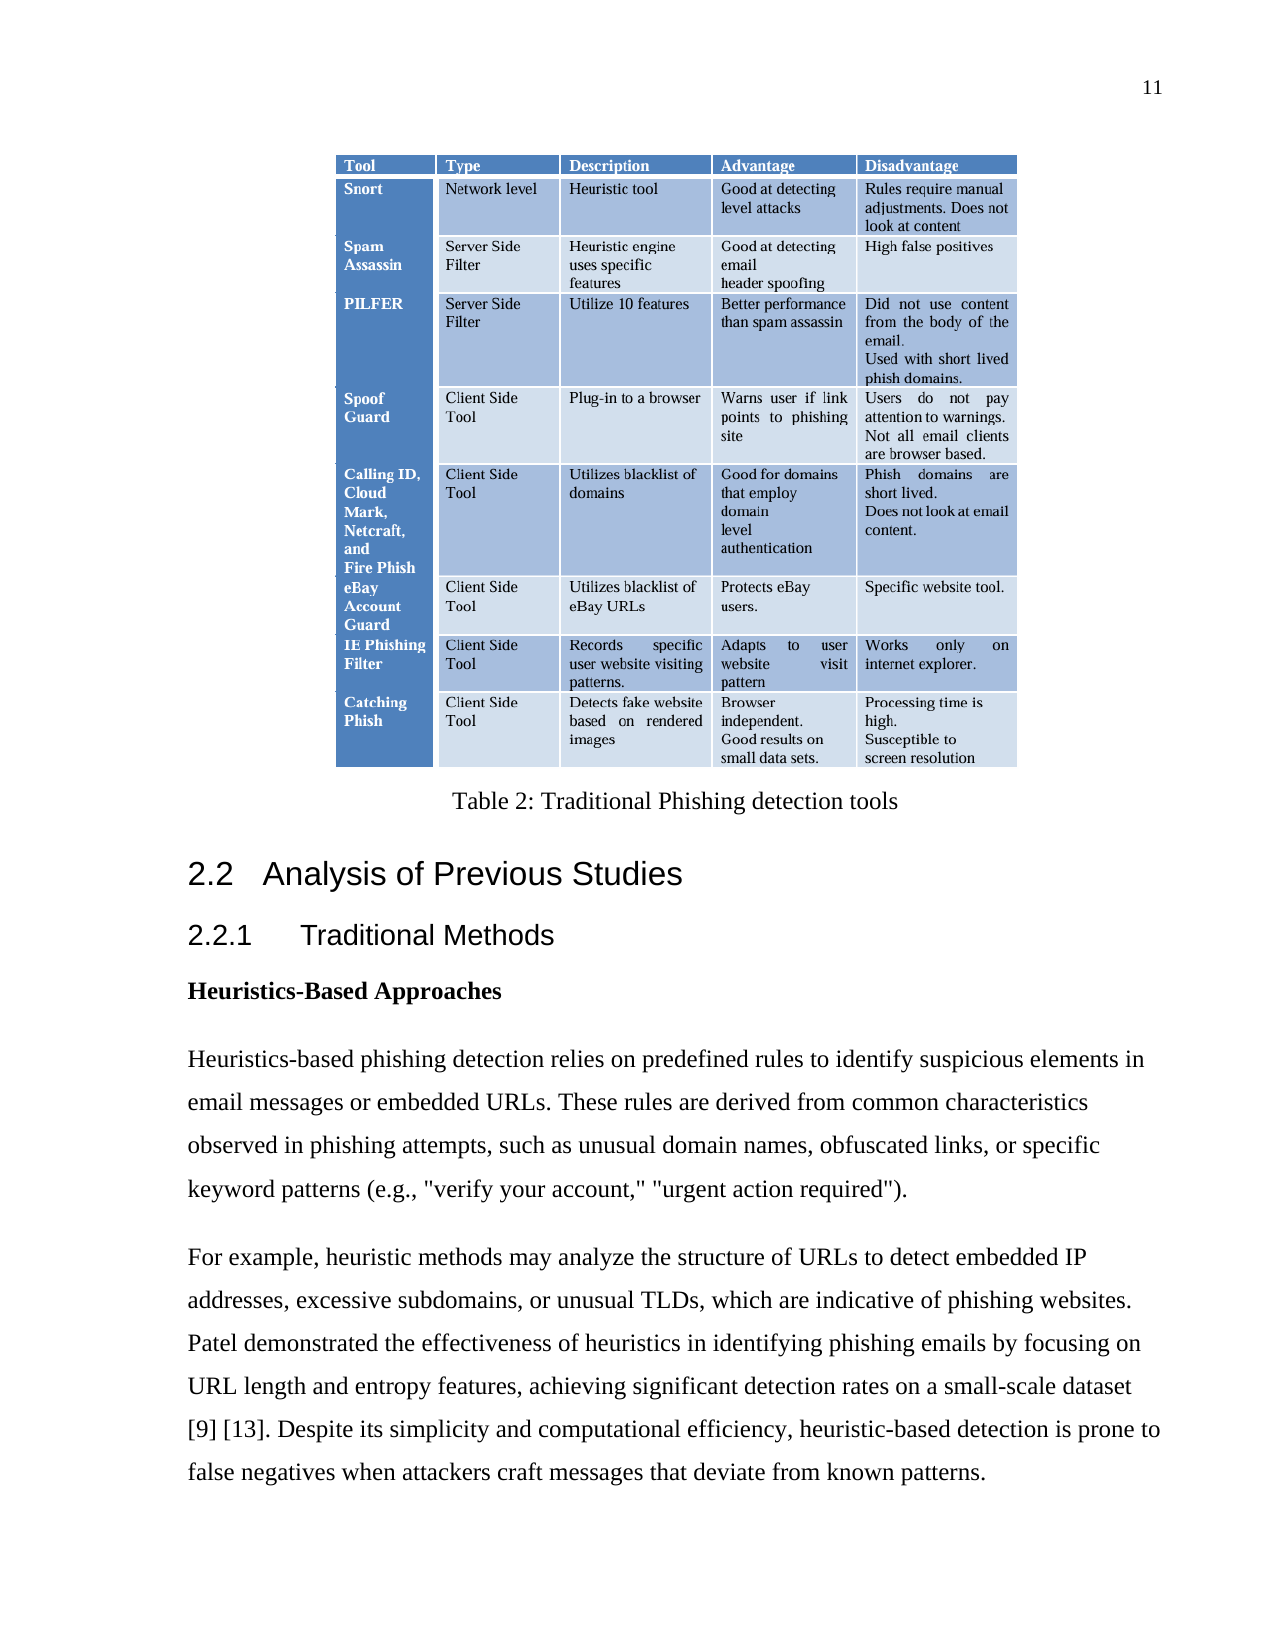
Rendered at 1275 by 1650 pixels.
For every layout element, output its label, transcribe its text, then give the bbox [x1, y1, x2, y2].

text Table 2: Traditional Phishing detection tools [187, 786, 1162, 815]
picture [326, 149, 1024, 772]
subtitle Analysis of Previous Studies [187, 854, 1162, 893]
text Heuristics-based phishing detection relies on predefined rules to identify suspicious elements in email messages or embedded URLs. These rules are derived from common characteristics observed in phishing attempts, such as unusual domain names, obfuscated links, or specific keyword patterns (e.g., "verify your account," "urgent action required"). [187, 1044, 1162, 1202]
text Heuristics-Based Approaches [187, 976, 1162, 1005]
subtitle Traditional Methods [187, 918, 1162, 951]
text For example, heuristic methods may analyze the structure of URLs to detect embedded IP addresses, excessive subdomains, or unusual TLDs, which are indicative of phishing websites. Patel demonstrated the effectiveness of heuristics in identifying phishing emails by focusing on URL length and entropy features, achieving significant detection rates on a small-scale dataset [9] [13]. Despite its simplicity and computational efficiency, heuristic-based detection is prone to false negatives when attackers craft messages that deviate from known patterns. [187, 1242, 1162, 1486]
